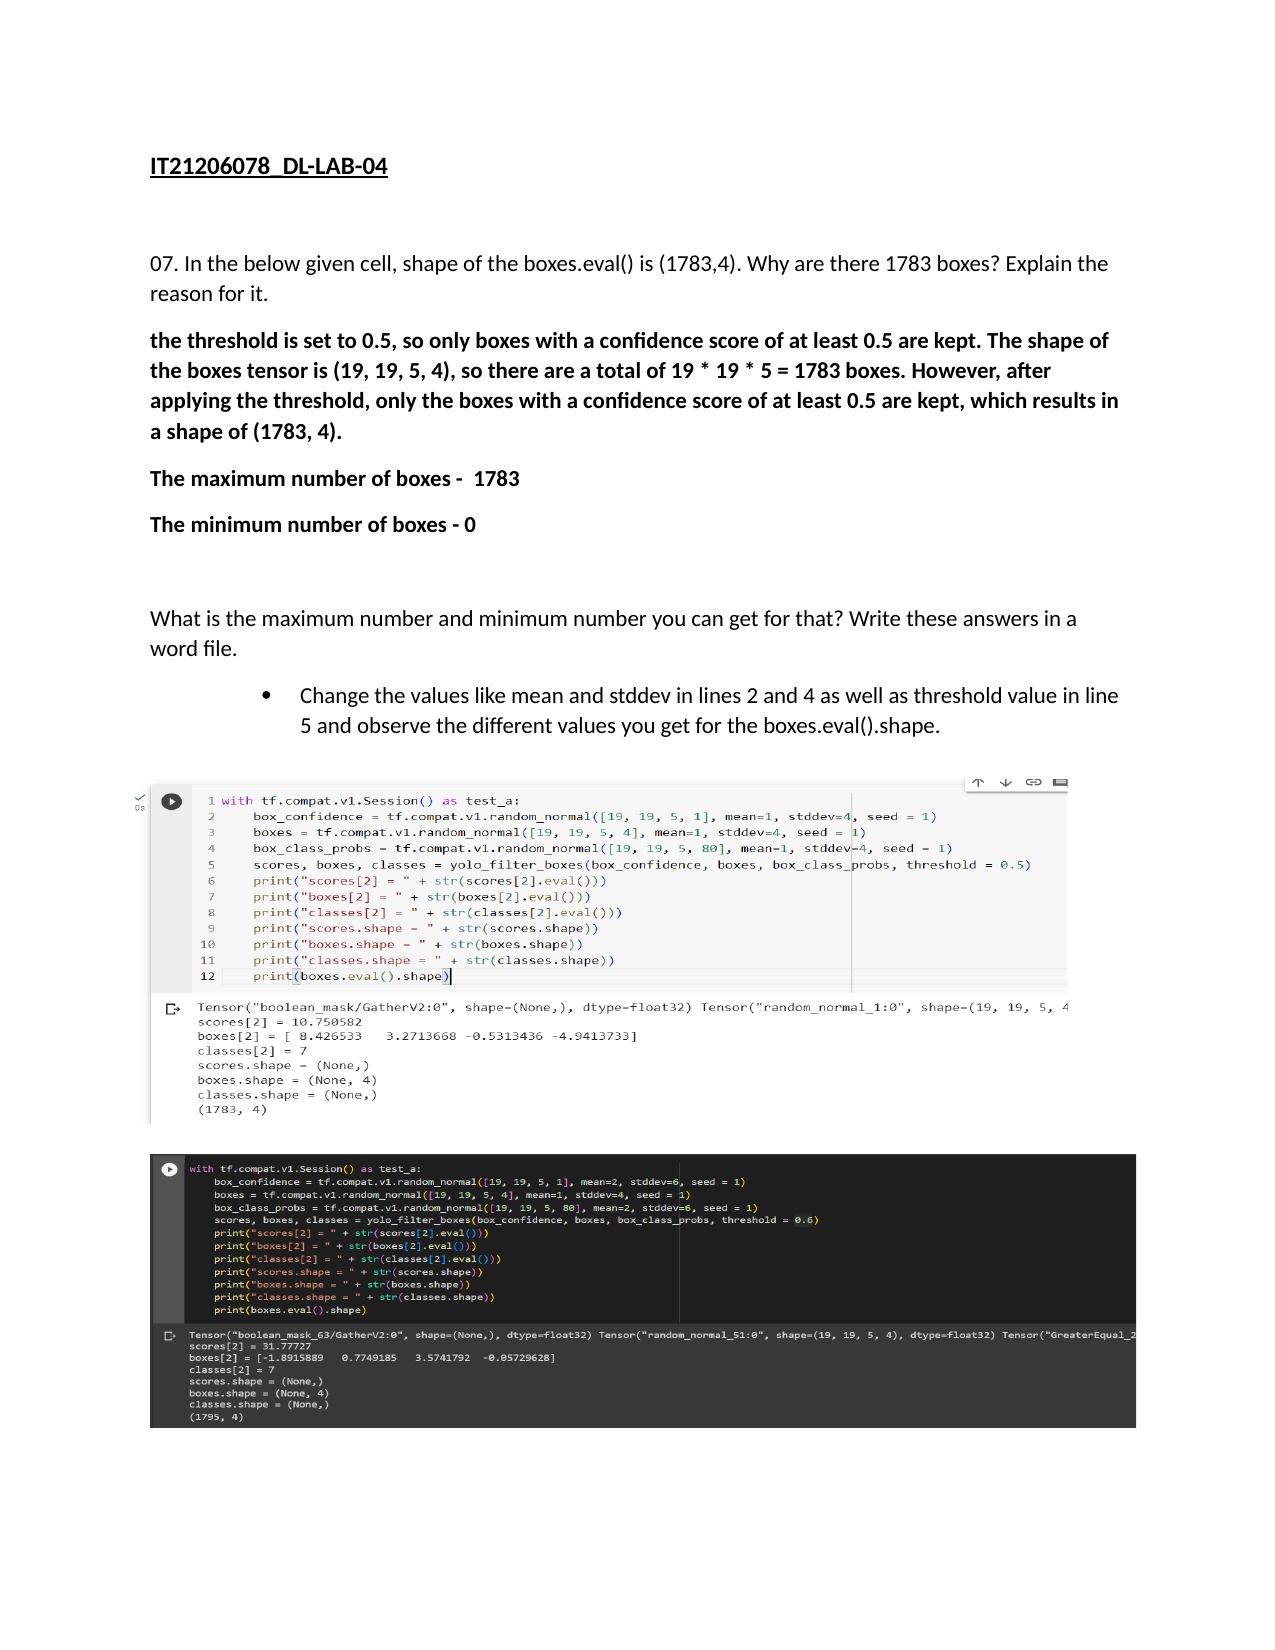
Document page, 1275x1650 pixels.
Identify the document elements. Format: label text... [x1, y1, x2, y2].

list Change the values like mean and stddev in lines 2 and 4 as well as threshold value in line 5 and observe the different values you get for the boxes.eval().shape. [262, 681, 1125, 740]
picture [133, 779, 1067, 1123]
text the threshold is set to 0.5, so only boxes with a confidence score of at least 0.5 are kept. The shape of the boxes tensor is (19, 19, 5, 4), so there are a total of 19 * 19 * 5 = 1783 boxes. However, after applying the threshold, only the boxes with a confidence score of at least 0.5 are kept, which results in a shape of (1783, 4). [150, 326, 1125, 445]
text 07. In the below given cell, shape of the boxes.eval() is (1783,4). Why are there 1783 boxes? Explain the reason for it. [150, 249, 1125, 307]
text The minimum number of boxes - 0 [150, 511, 1125, 539]
text IT21206078_DL-LAB-04 [150, 150, 1125, 181]
text What is the maximum number and minimum number you can get for that? Write these answers in a word file. [150, 604, 1125, 663]
picture [150, 1154, 1137, 1428]
text The maximum number of boxes - 1783 [150, 464, 1125, 492]
